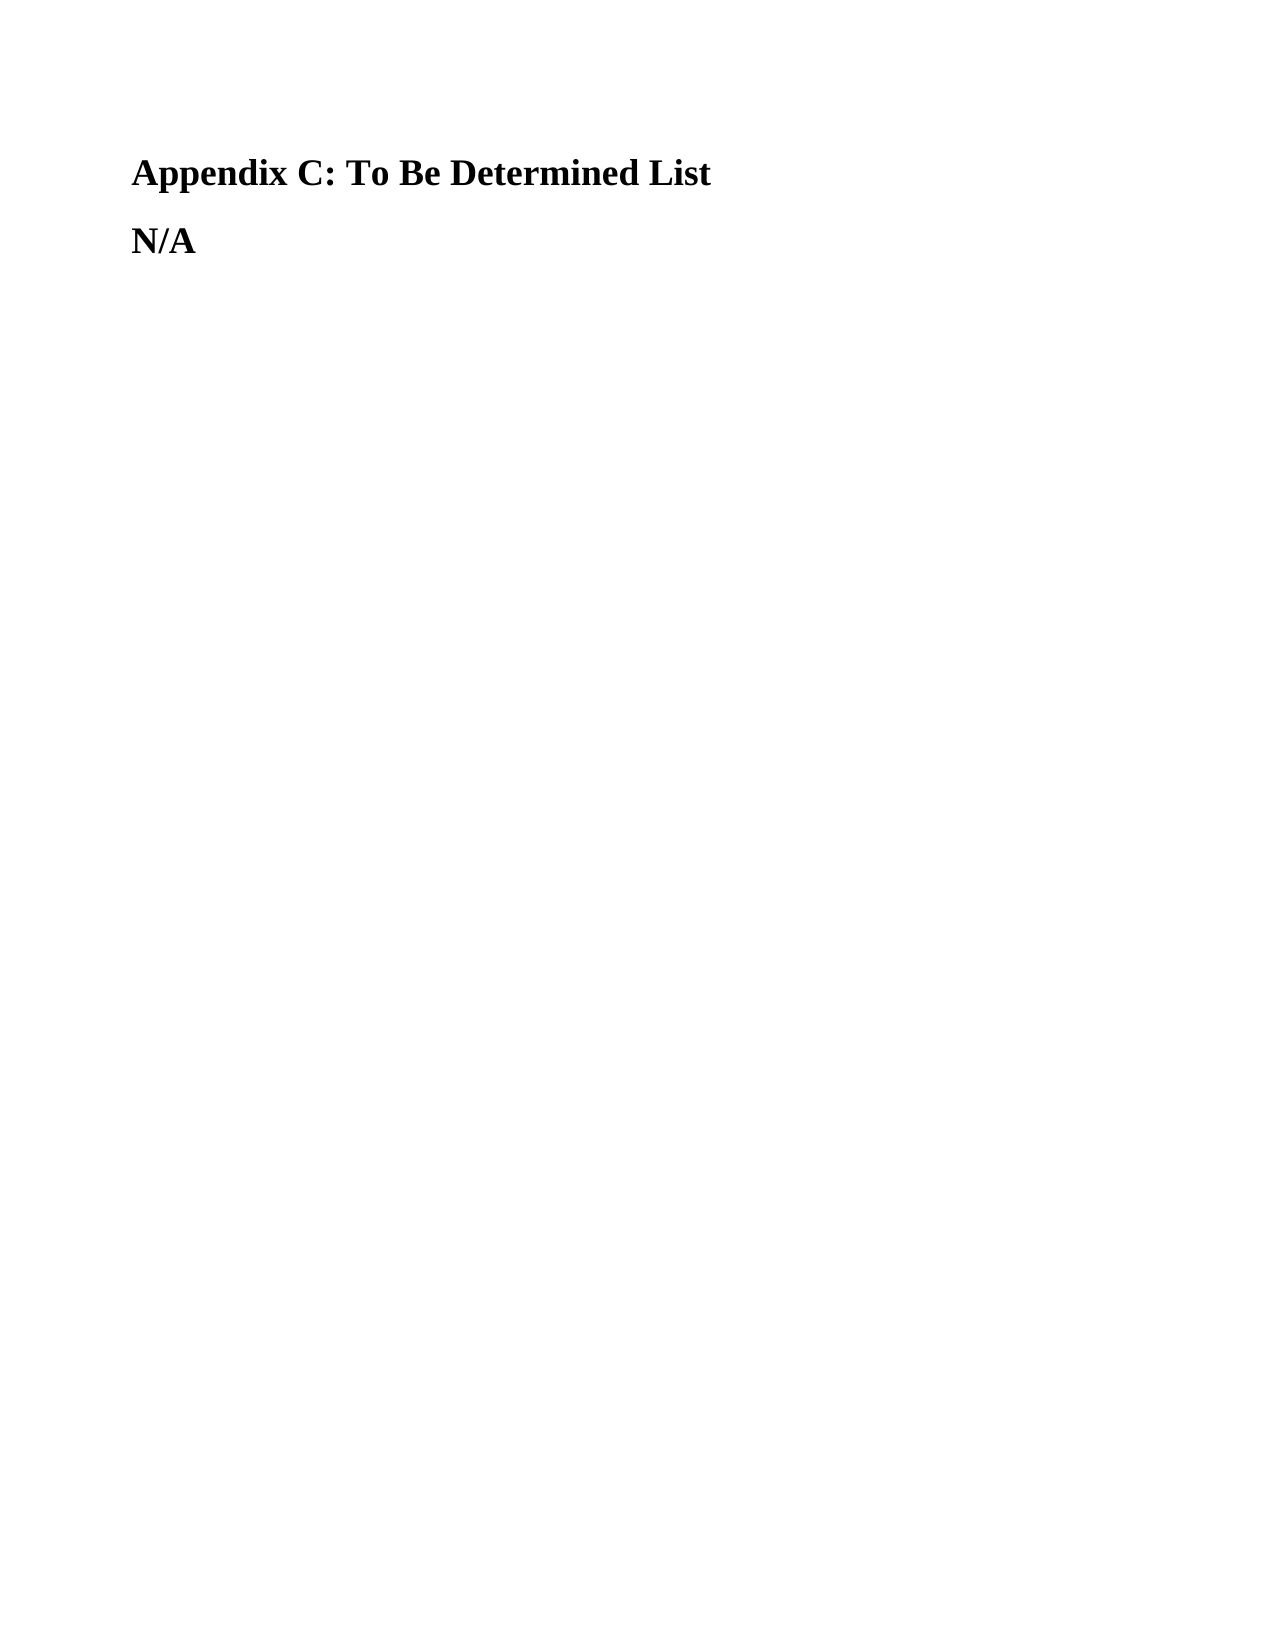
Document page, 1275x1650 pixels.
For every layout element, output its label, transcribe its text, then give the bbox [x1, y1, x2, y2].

text N/A [131, 218, 1125, 261]
subtitle Appendix C: To Be Determined List [131, 150, 1125, 193]
